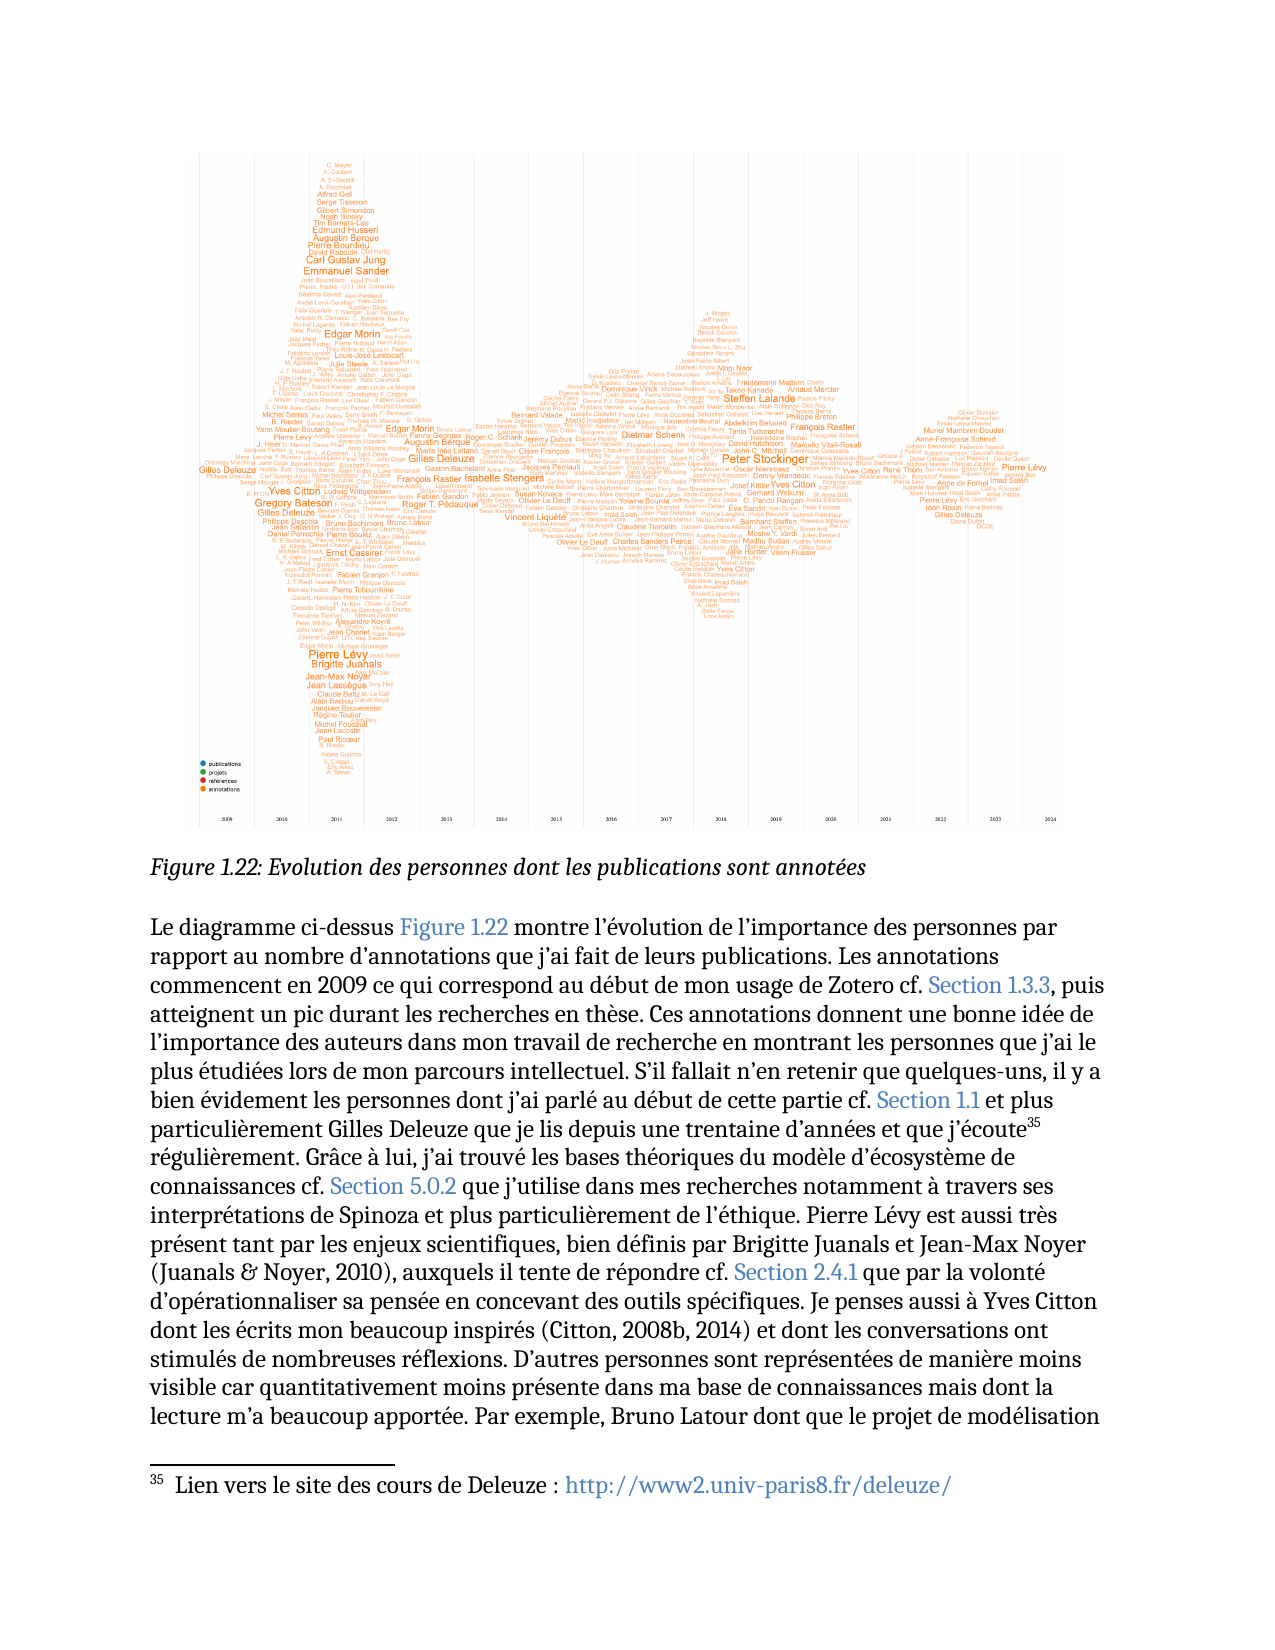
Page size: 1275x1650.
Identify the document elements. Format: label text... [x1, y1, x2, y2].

picture [188, 153, 1064, 833]
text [150, 913, 1125, 1431]
table_header Figure 1.22: Evolution des personnes dont les publications sont annotées [139, 150, 1114, 894]
